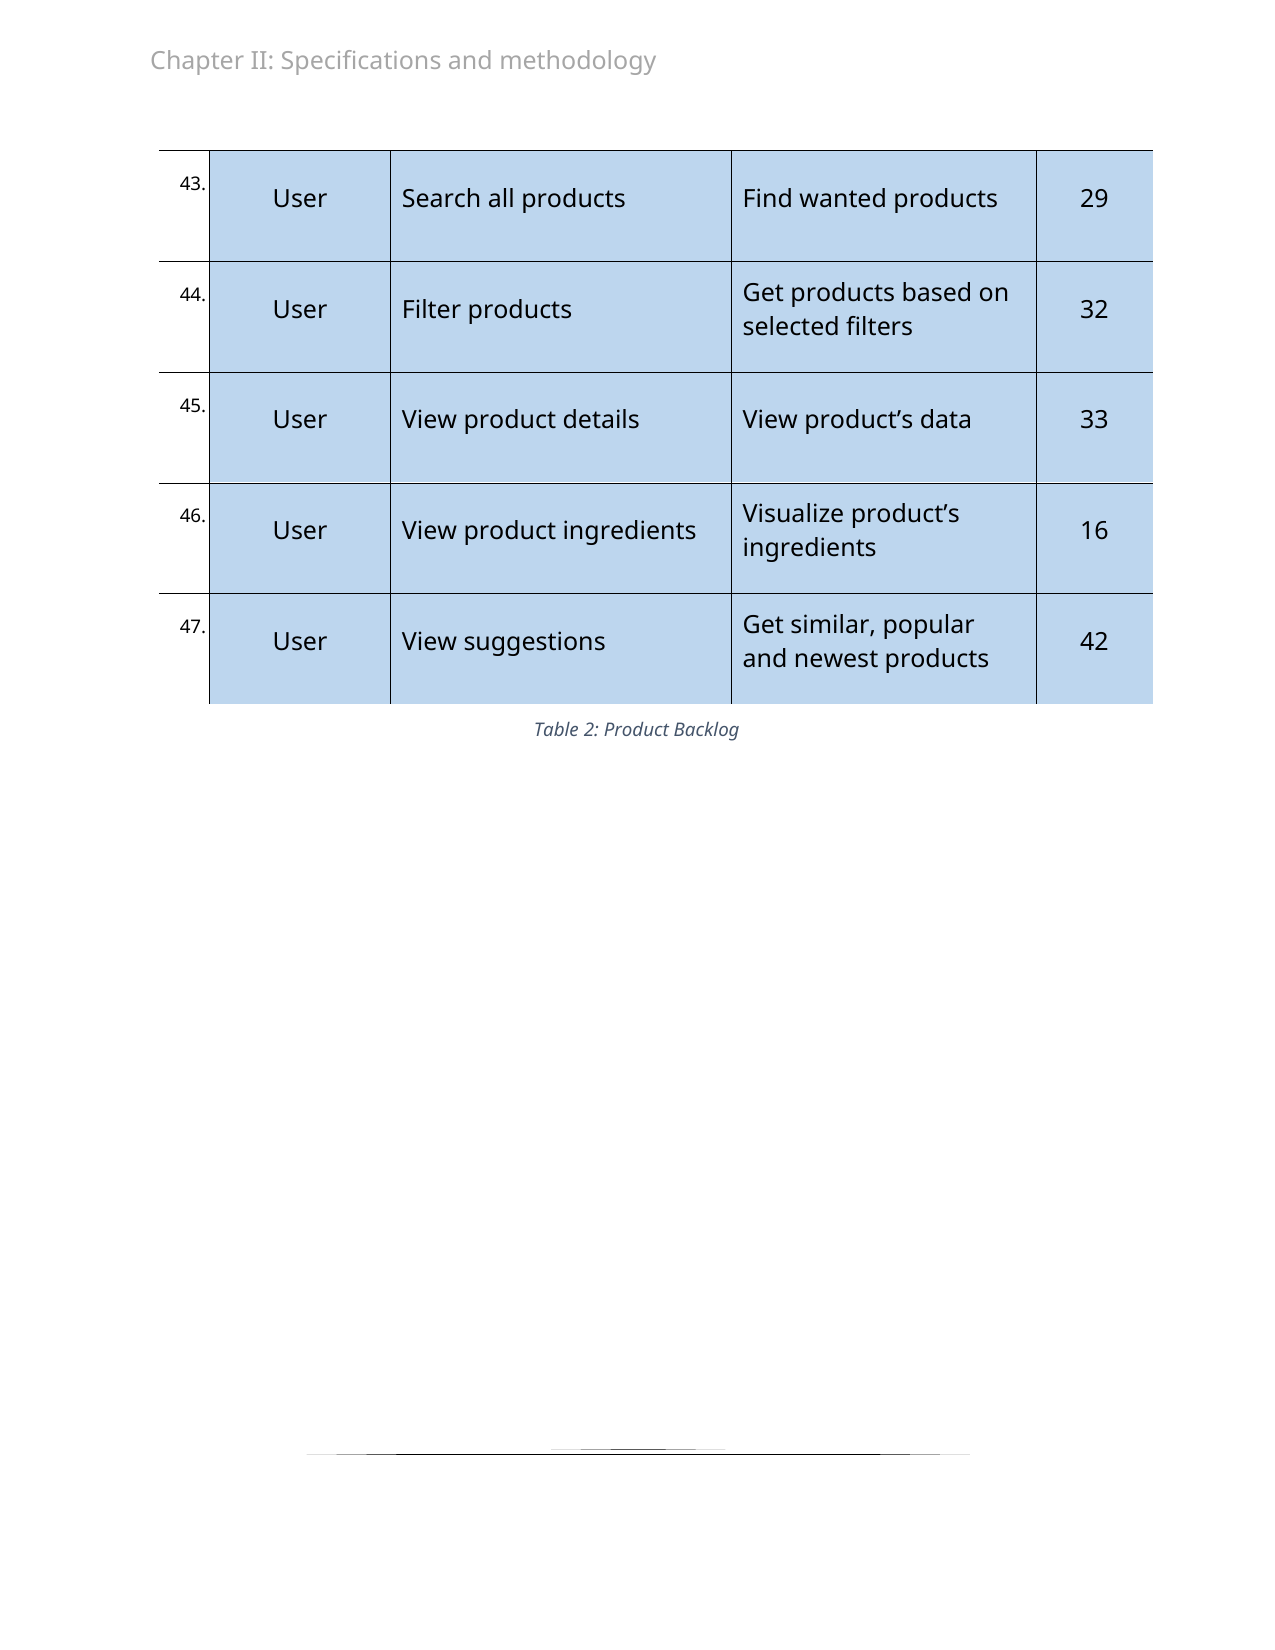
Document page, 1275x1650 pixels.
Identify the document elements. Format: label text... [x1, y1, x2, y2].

table_cell Find wanted products [732, 151, 1036, 261]
table_cell [159, 484, 209, 593]
table_cell Get products based on selected filters [732, 262, 1036, 372]
table_cell [159, 262, 209, 372]
table_cell View suggestions [391, 594, 731, 704]
table_cell Filter products [391, 262, 731, 372]
table_cell User [210, 594, 390, 704]
table_cell User [210, 151, 390, 261]
table_cell Visualize product’s ingredients [732, 484, 1036, 593]
table_cell [159, 373, 209, 482]
table_cell Get similar, popular and newest products [732, 594, 1036, 704]
table_cell 33 [1037, 373, 1153, 482]
table_cell View product’s data [732, 373, 1036, 482]
table_cell View product details [391, 373, 731, 482]
table_cell User [210, 262, 390, 372]
table_cell [159, 594, 209, 704]
table_cell 32 [1037, 262, 1153, 372]
table_cell Search all products [391, 151, 731, 261]
table_cell 16 [1037, 484, 1153, 593]
table_cell 29 [1037, 151, 1153, 261]
table_cell [159, 151, 209, 261]
table_cell User [210, 373, 390, 482]
table_cell 42 [1037, 594, 1153, 704]
text Table 2: Product Backlog [150, 717, 1125, 742]
table_cell View product ingredients [391, 484, 731, 593]
table_cell User [210, 484, 390, 593]
